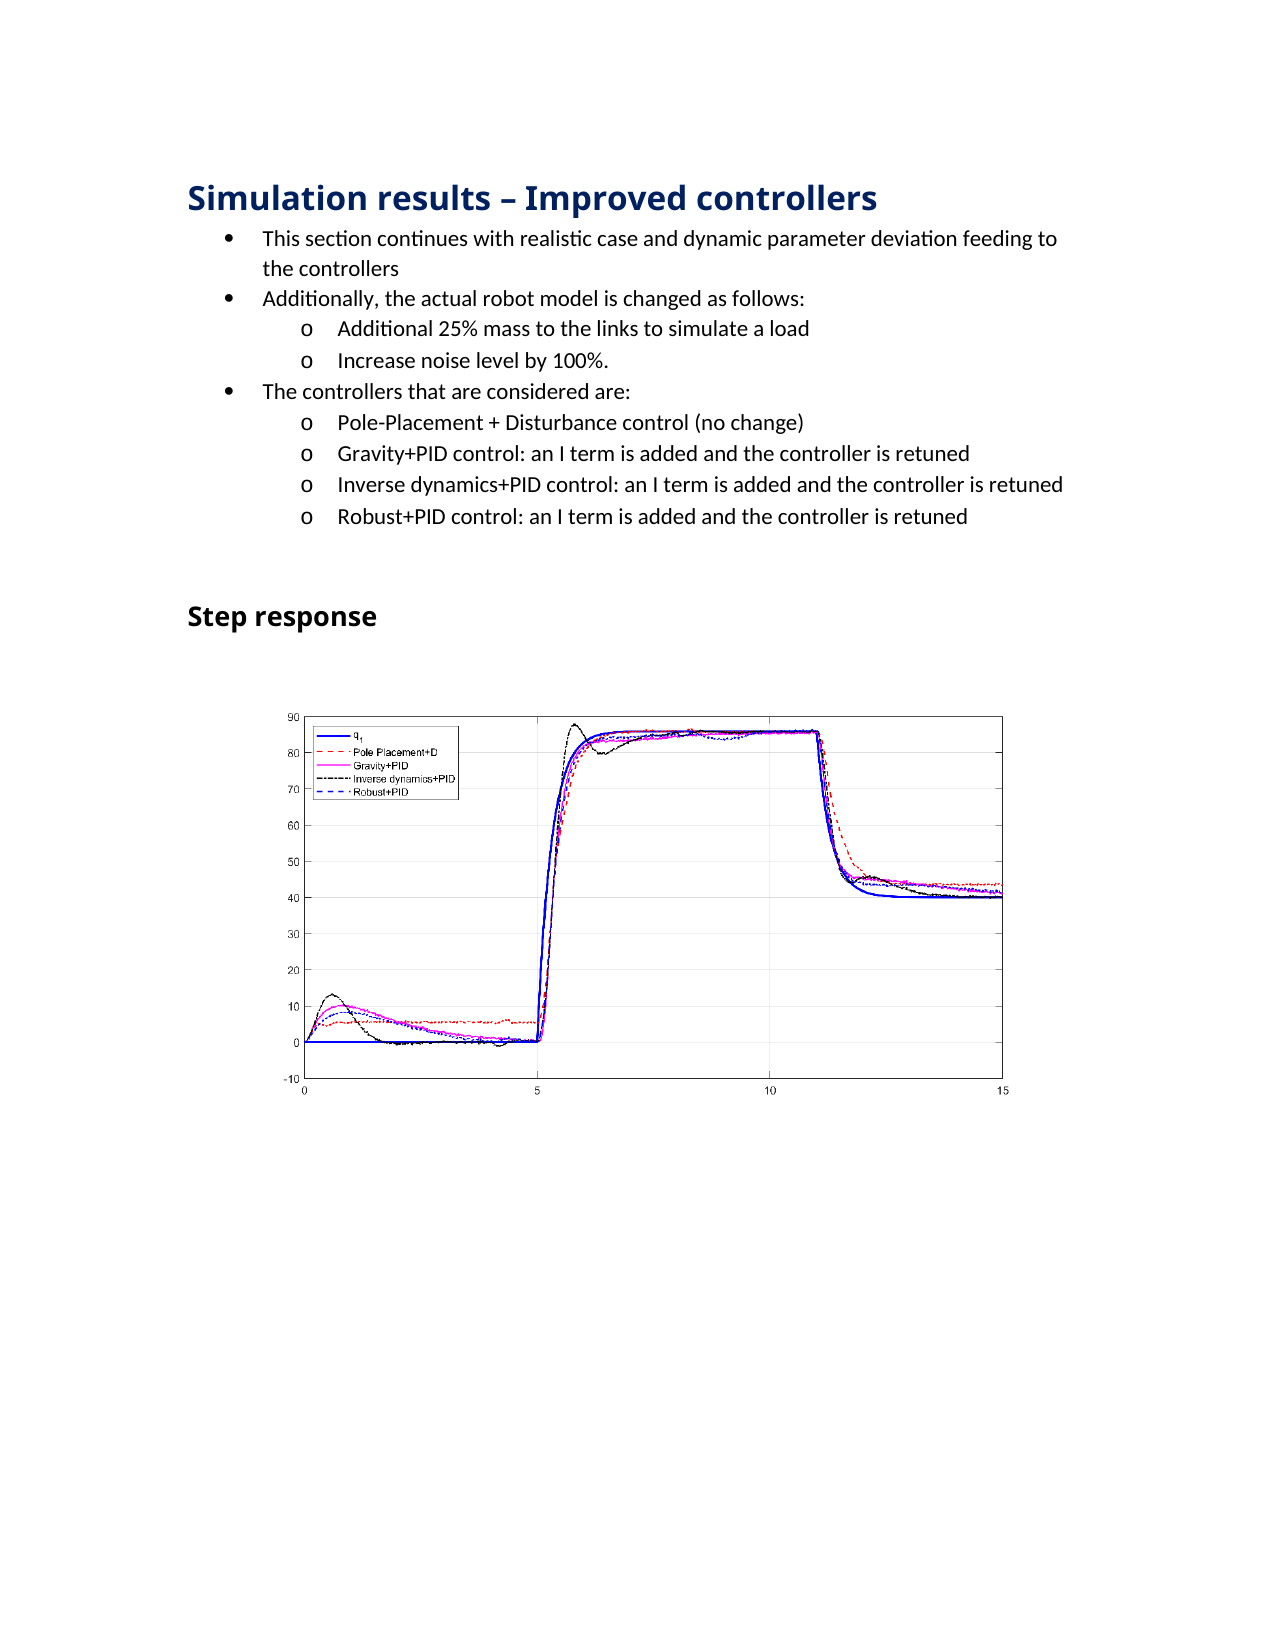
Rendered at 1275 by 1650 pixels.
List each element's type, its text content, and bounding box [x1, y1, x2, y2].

subtitle Simulation results – Improved controllers [187, 175, 1087, 220]
list Additional 25% mass to the links to simulate a load [300, 314, 1087, 344]
list Additionally, the actual robot model is changed as follows: [225, 284, 1087, 312]
list Increase noise level by 100%. [300, 346, 1087, 375]
list Pole-Placement + Disturbance control (no change) [300, 408, 1087, 437]
list Inverse dynamics+PID control: an I term is added and the controller is retuned [300, 471, 1087, 500]
list Gravity+PID control: an I term is added and the controller is retuned [300, 439, 1087, 468]
subtitle Step response [187, 597, 1087, 634]
list Robust+PID control: an I term is added and the controller is retuned [300, 502, 1087, 531]
picture [187, 683, 1088, 1127]
list This section continues with realistic case and dynamic parameter deviation feeding to the controllers [225, 224, 1087, 282]
list The controllers that are considered are: [225, 377, 1087, 406]
